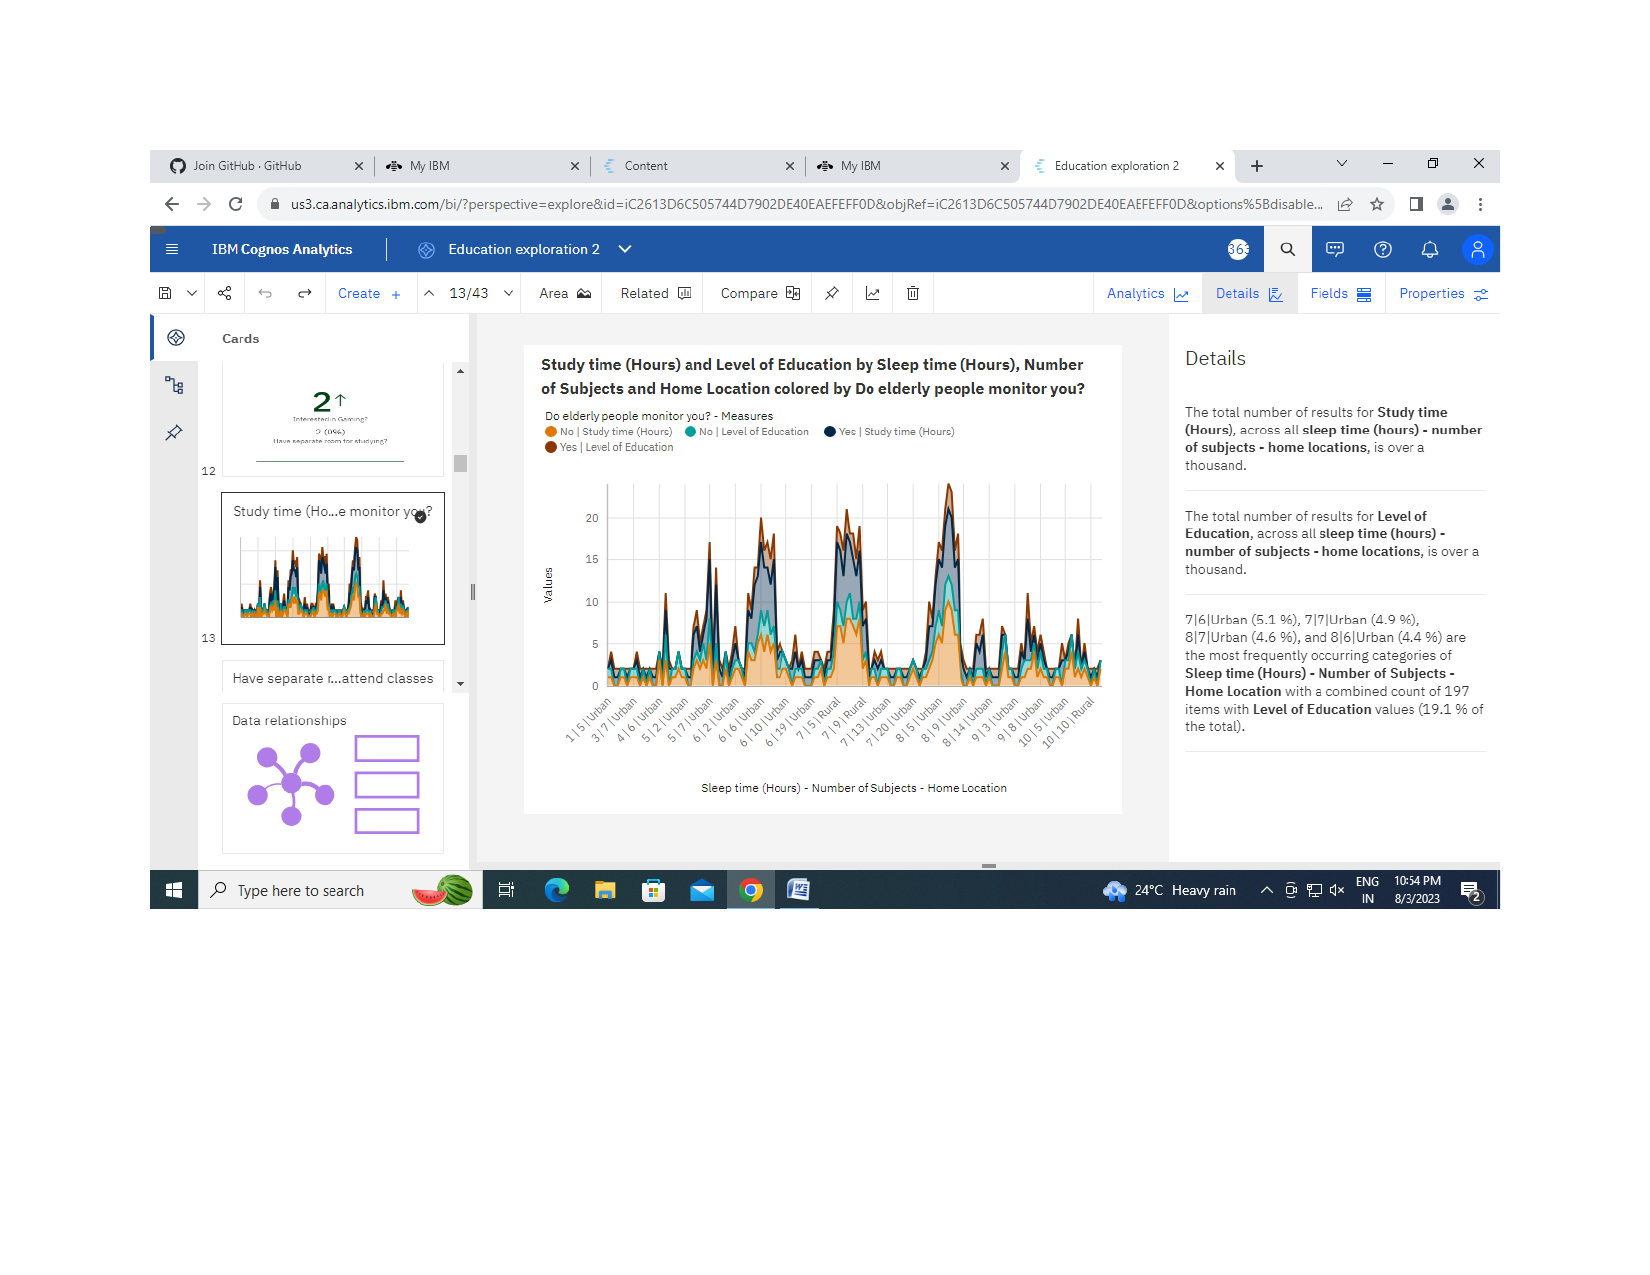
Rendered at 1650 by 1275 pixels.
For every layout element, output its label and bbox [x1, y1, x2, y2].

picture [150, 150, 1500, 909]
